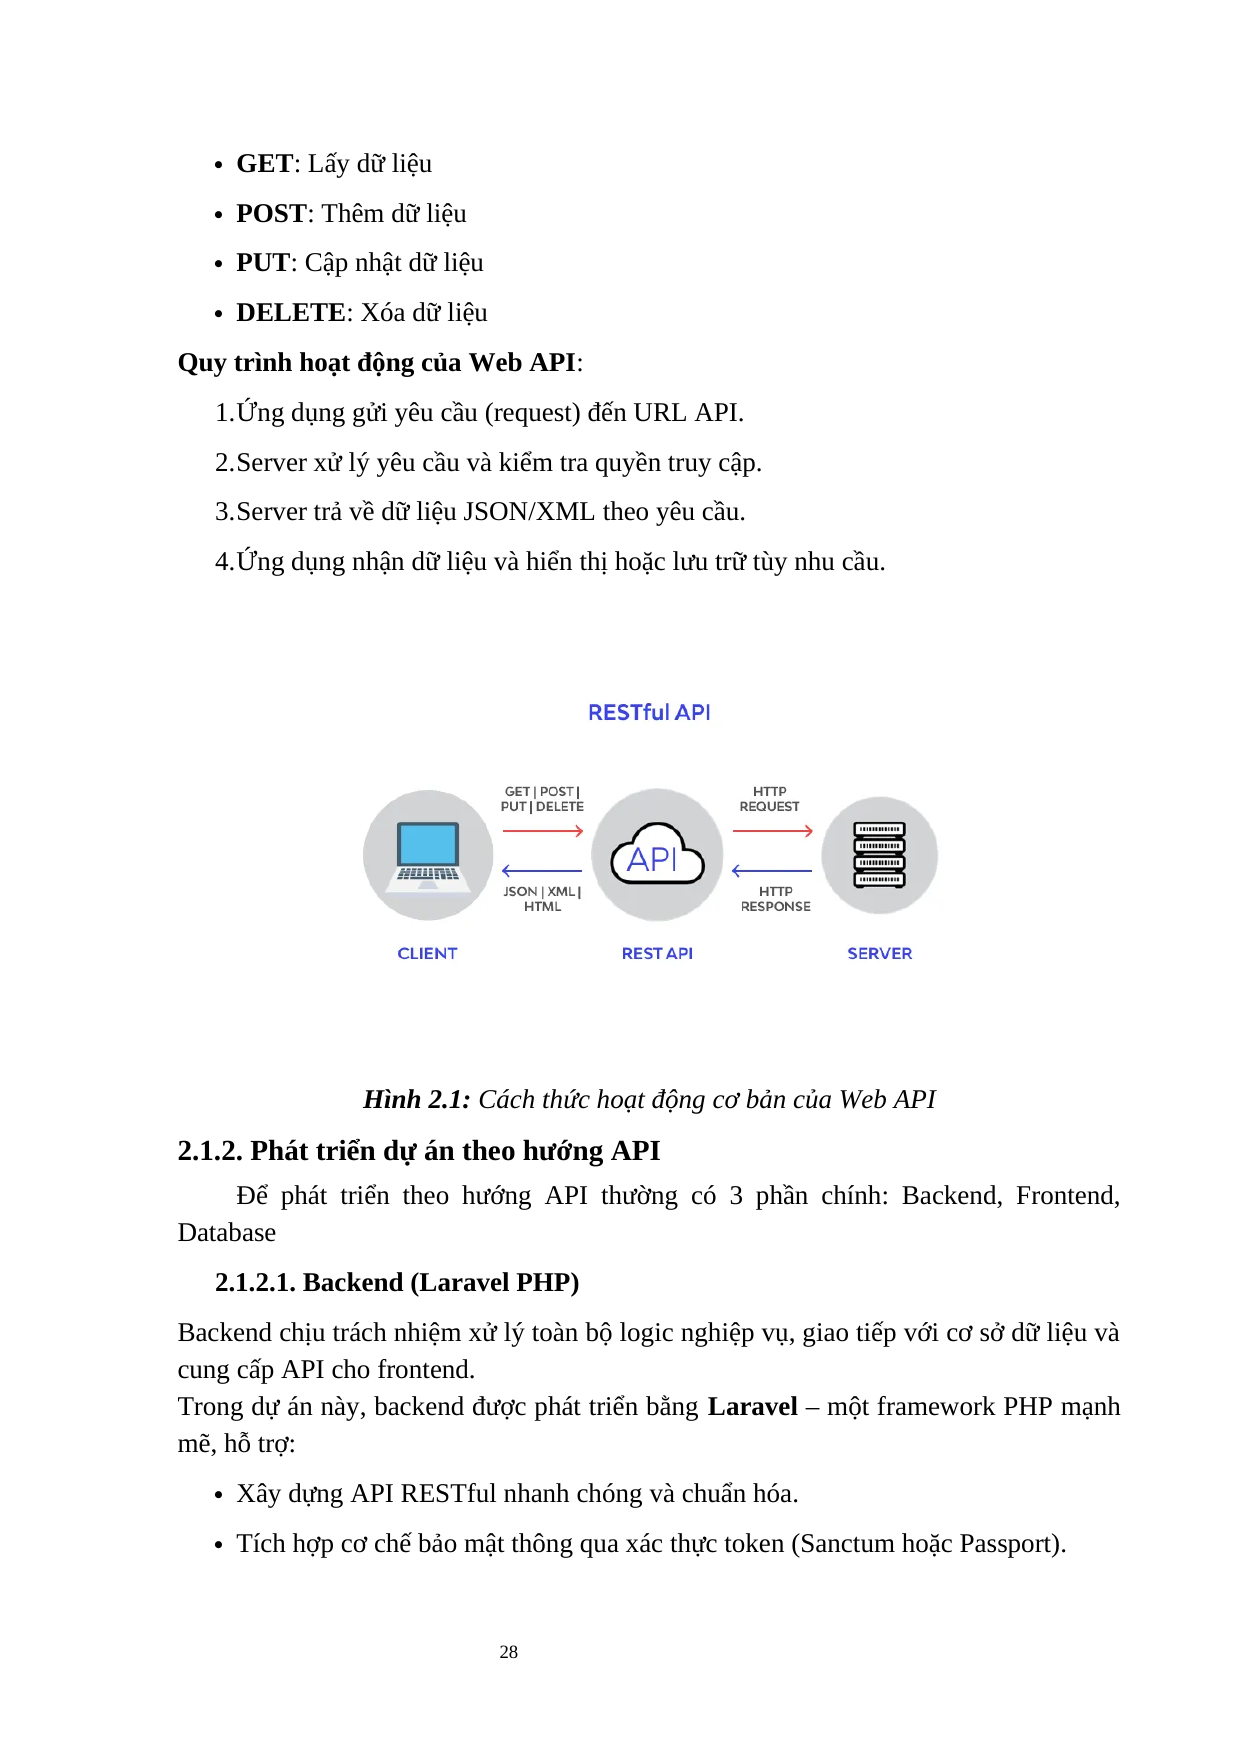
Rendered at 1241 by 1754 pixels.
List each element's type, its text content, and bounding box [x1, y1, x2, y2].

list Xây dựng API RESTful nhanh chóng và chuẩn hóa. [215, 1477, 1122, 1508]
list Server xử lý yêu cầu và kiểm tra quyền truy cập. [215, 446, 1122, 477]
text 2.1.2.1. Backend (Laravel PHP) [215, 1266, 1122, 1297]
list Tích hợp cơ chế bảo mật thông qua xác thực token (Sanctum hoặc Passport). [215, 1527, 1122, 1558]
list PUT: Cập nhật dữ liệu [215, 247, 1122, 278]
list DELETE: Xóa dữ liệu [215, 296, 1122, 327]
text Cách thức hoạt động cơ bản của Web API [177, 1083, 1122, 1114]
list Ứng dụng nhận dữ liệu và hiển thị hoặc lưu trữ tùy nhu cầu. [215, 545, 1122, 576]
text Quy trình hoạt động của Web API: [177, 346, 1122, 377]
picture [300, 645, 999, 1065]
subtitle Phát triển dự án theo hướng API [177, 1133, 1122, 1166]
list Ứng dụng gửi yêu cầu (request) đến URL API. [215, 396, 1122, 427]
text Để phát triển theo hướng API thường có 3 phần chính: Backend, Frontend, Database [177, 1179, 1122, 1247]
list Server trả về dữ liệu JSON/XML theo yêu cầu. [215, 496, 1122, 527]
list POST: Thêm dữ liệu [215, 197, 1122, 228]
text Backend chịu trách nhiệm xử lý toàn bộ logic nghiệp vụ, giao tiếp với cơ sở dữ liệu và cung cấp API cho frontend. Trong dự án này, backend được phát triển bằng Laravel – một framework PHP mạnh mẽ, hỗ trợ: [177, 1316, 1122, 1459]
list GET: Lấy dữ liệu [215, 147, 1122, 178]
